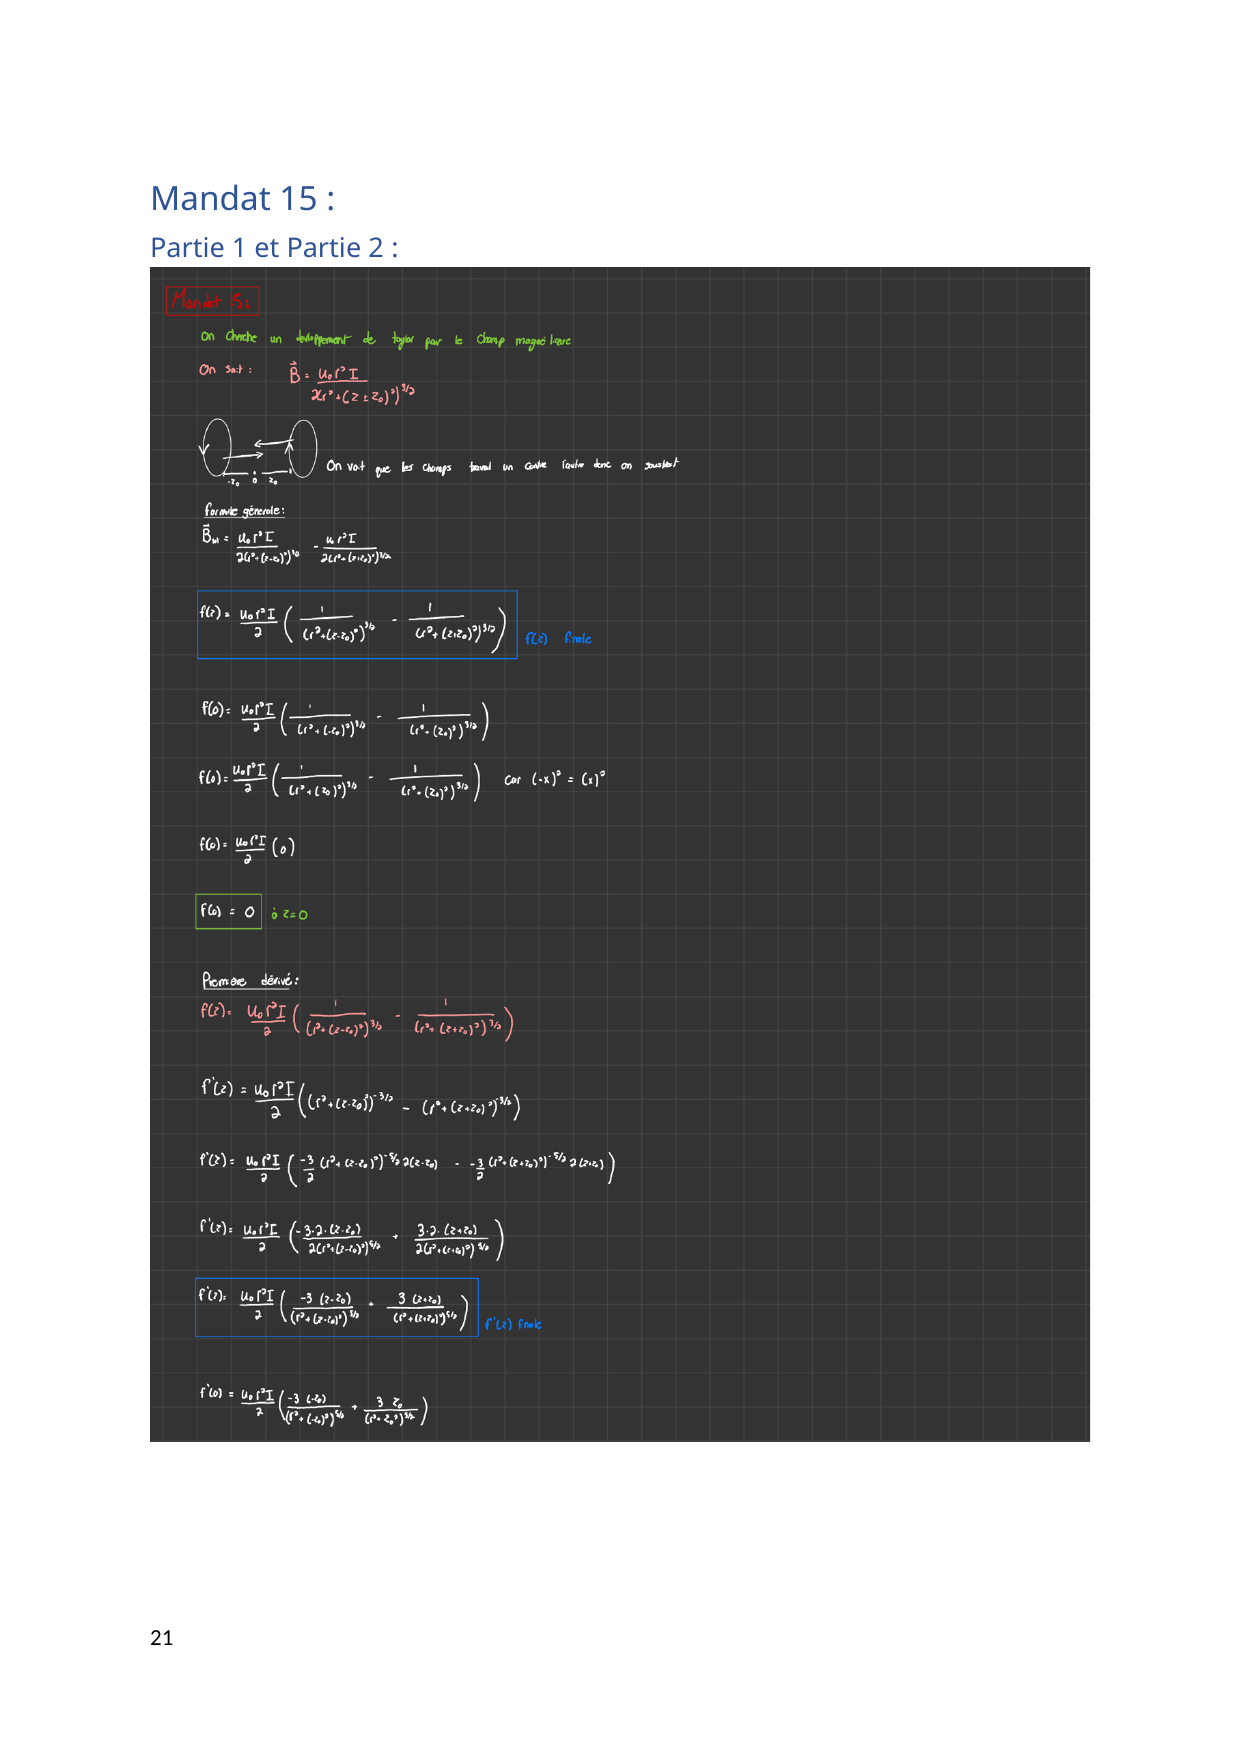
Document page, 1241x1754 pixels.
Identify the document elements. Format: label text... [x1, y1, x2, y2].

picture [150, 267, 1091, 1442]
subtitle Mandat 15 : [150, 175, 1090, 220]
subtitle Partie 1 et Partie 2 : [150, 228, 1090, 265]
